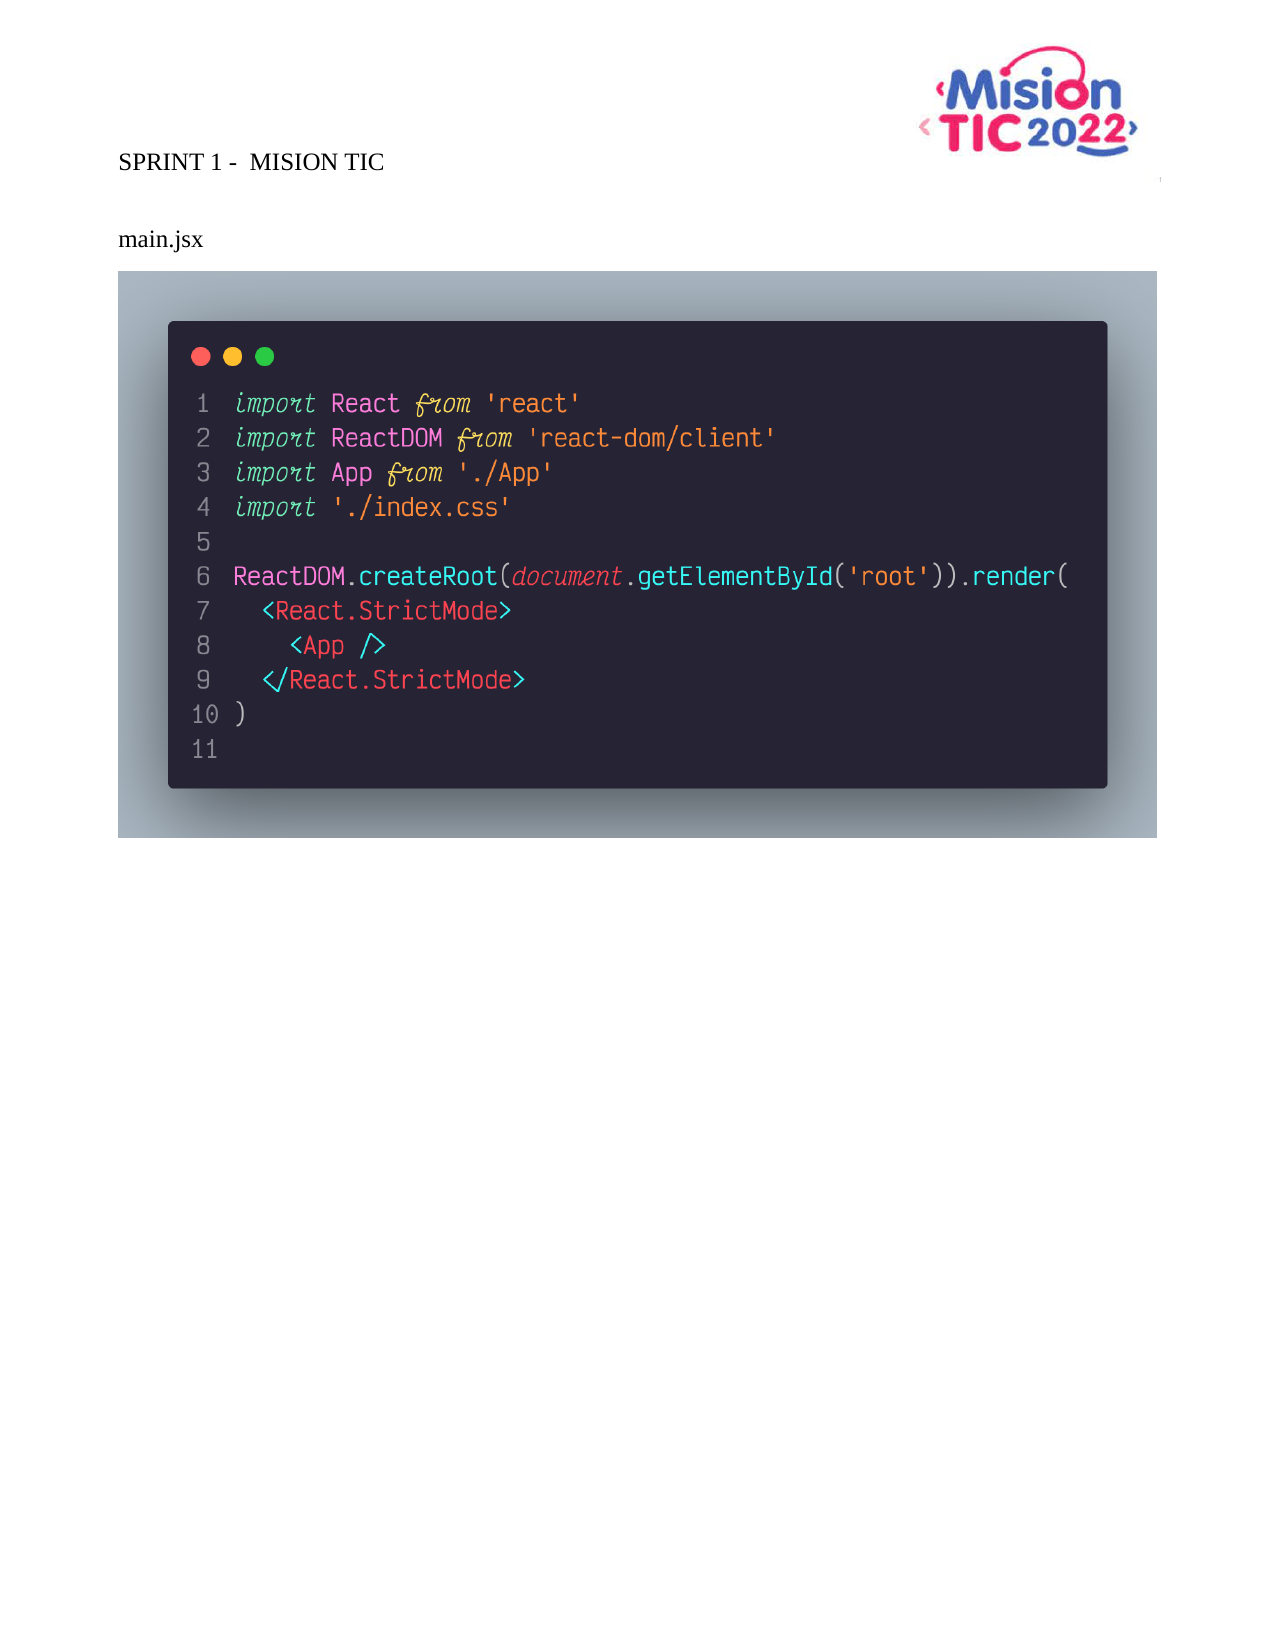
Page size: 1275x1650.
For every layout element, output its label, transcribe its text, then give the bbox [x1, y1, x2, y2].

list main.jsx [118, 224, 1157, 253]
picture [118, 271, 1157, 838]
picture [905, 28, 1162, 182]
